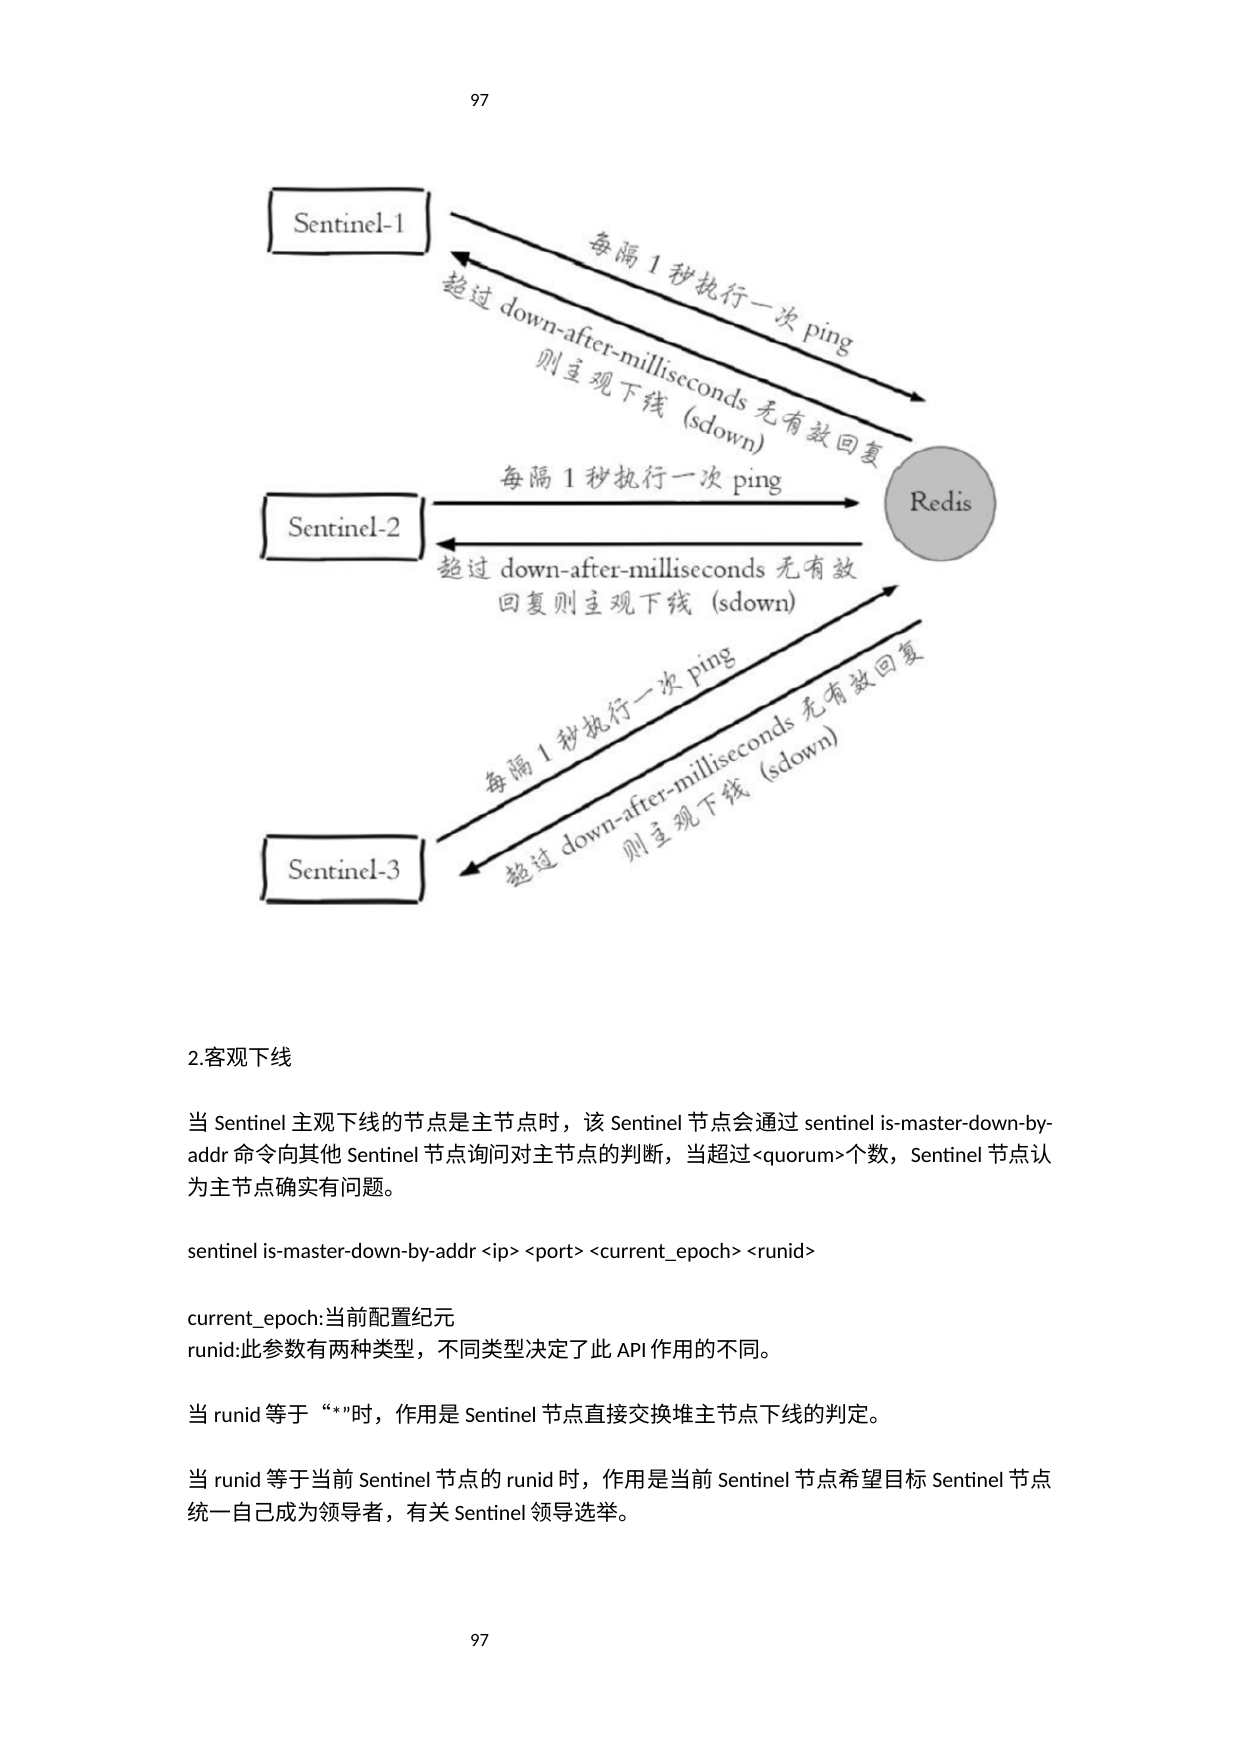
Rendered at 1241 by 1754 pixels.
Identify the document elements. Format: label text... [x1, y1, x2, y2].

text 当runid等于当前Sentinel节点的runid时，作用是当前Sentinel节点希望目标Sentinel节点统一自己成为领导者，有关Sentinel领导选举。 [187, 1462, 1053, 1527]
text 当Sentinel主观下线的节点是主节点时，该Sentinel节点会通过sentinel is-master-down-by-addr命令向其他Sentinel节点询问对主节点的判断，当超过<quorum>个数，Sentinel节点认为主节点确实有问题。 [187, 1104, 1053, 1202]
text runid:此参数有两种类型，不同类型决定了此API作用的不同。 [187, 1332, 1053, 1364]
picture [187, 162, 1052, 942]
text 当runid等于“*”时，作用是Sentinel节点直接交换堆主节点下线的判定。 [187, 1397, 1053, 1429]
text current_epoch:当前配置纪元 [187, 1299, 1053, 1332]
text sentinel is-master-down-by-addr <ip> <port> <current_epoch> <runid> [187, 1234, 1053, 1267]
list 客观下线 [187, 1039, 1053, 1072]
